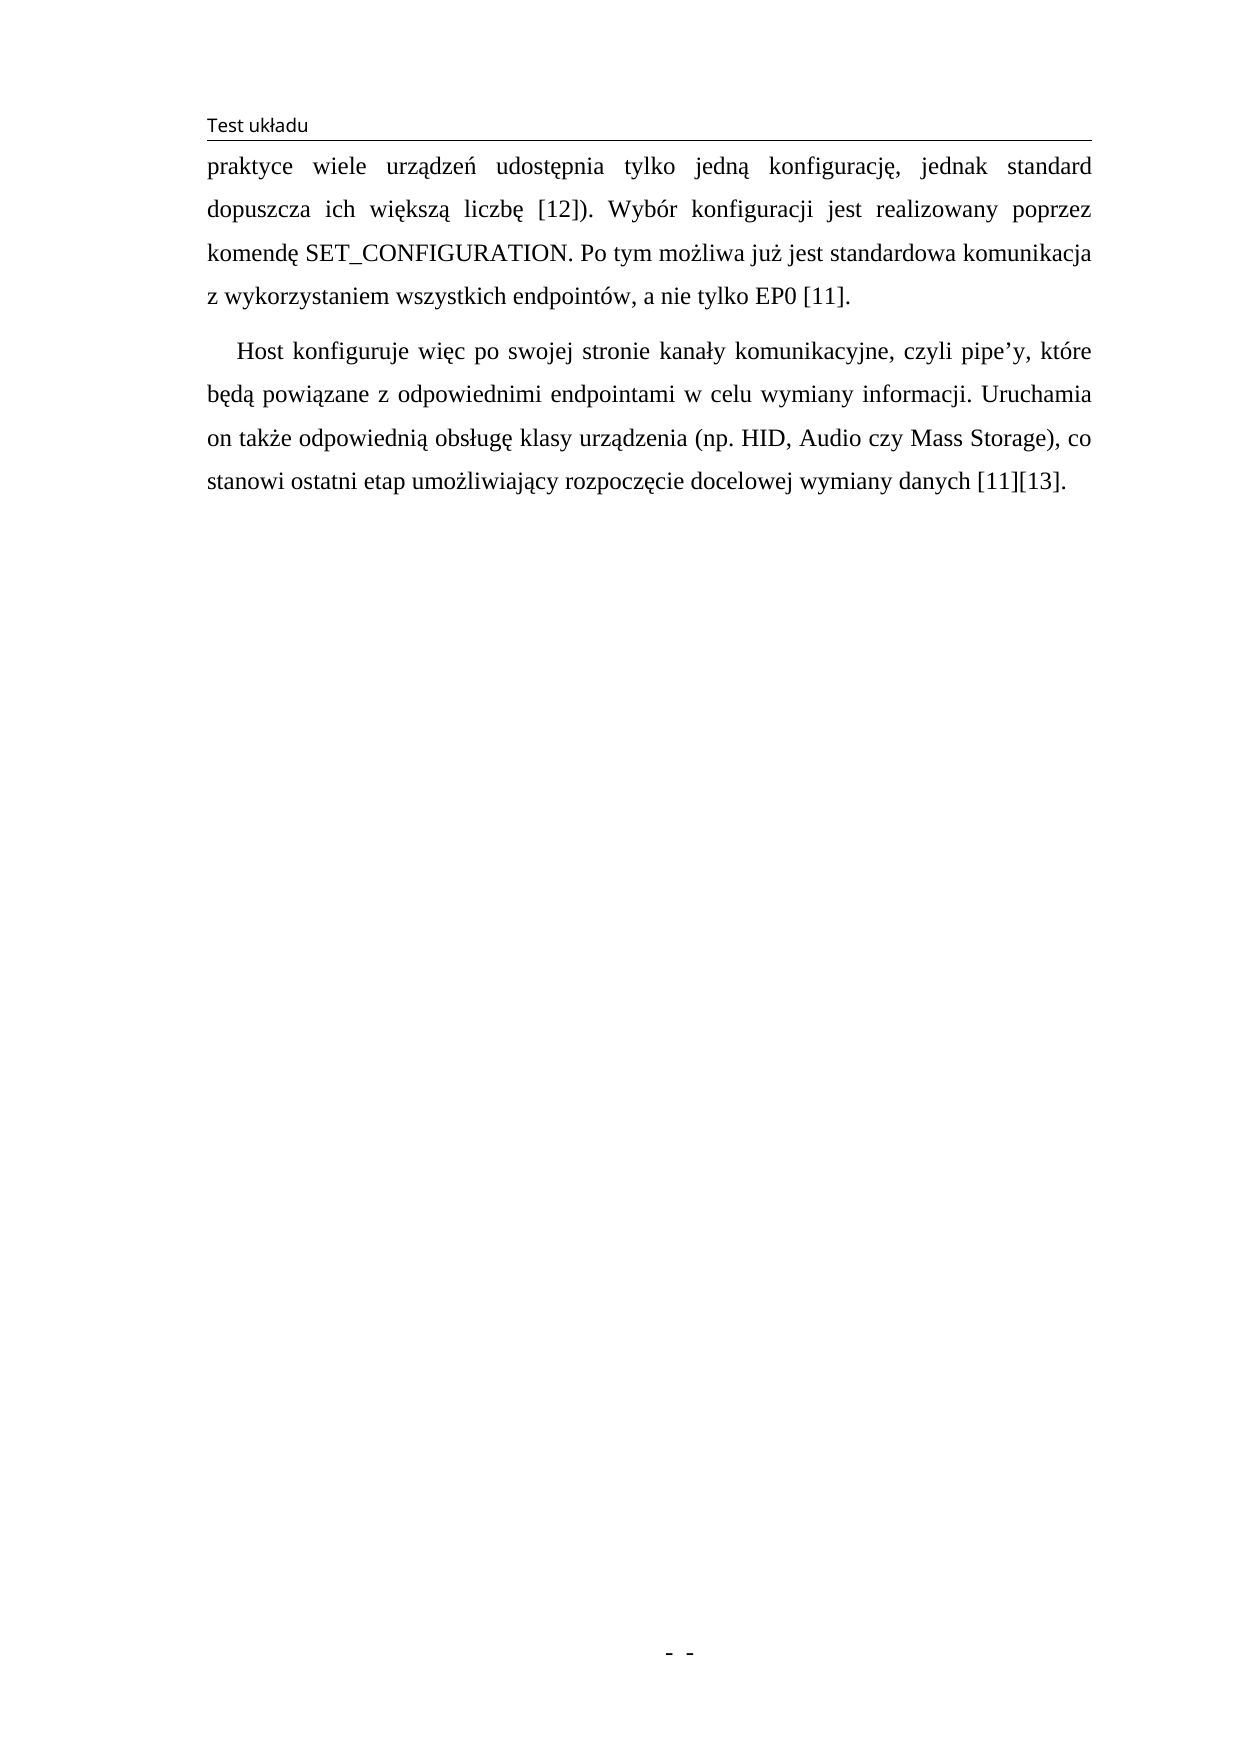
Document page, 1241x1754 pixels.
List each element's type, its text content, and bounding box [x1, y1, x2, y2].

text Host konfiguruje więc po swojej stronie kanały komunikacyjne, czyli pipe’y, które będą powiązane z odpowiednimi endpointami w celu wymiany informacji. Uruchamia on także odpowiednią obsługę klasy urządzenia (np. HID, Audio czy Mass Storage), co stanowi ostatni etap umożliwiający rozpoczęcie docelowej wymiany danych [11][13]. [207, 336, 1092, 494]
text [207, 151, 1092, 309]
